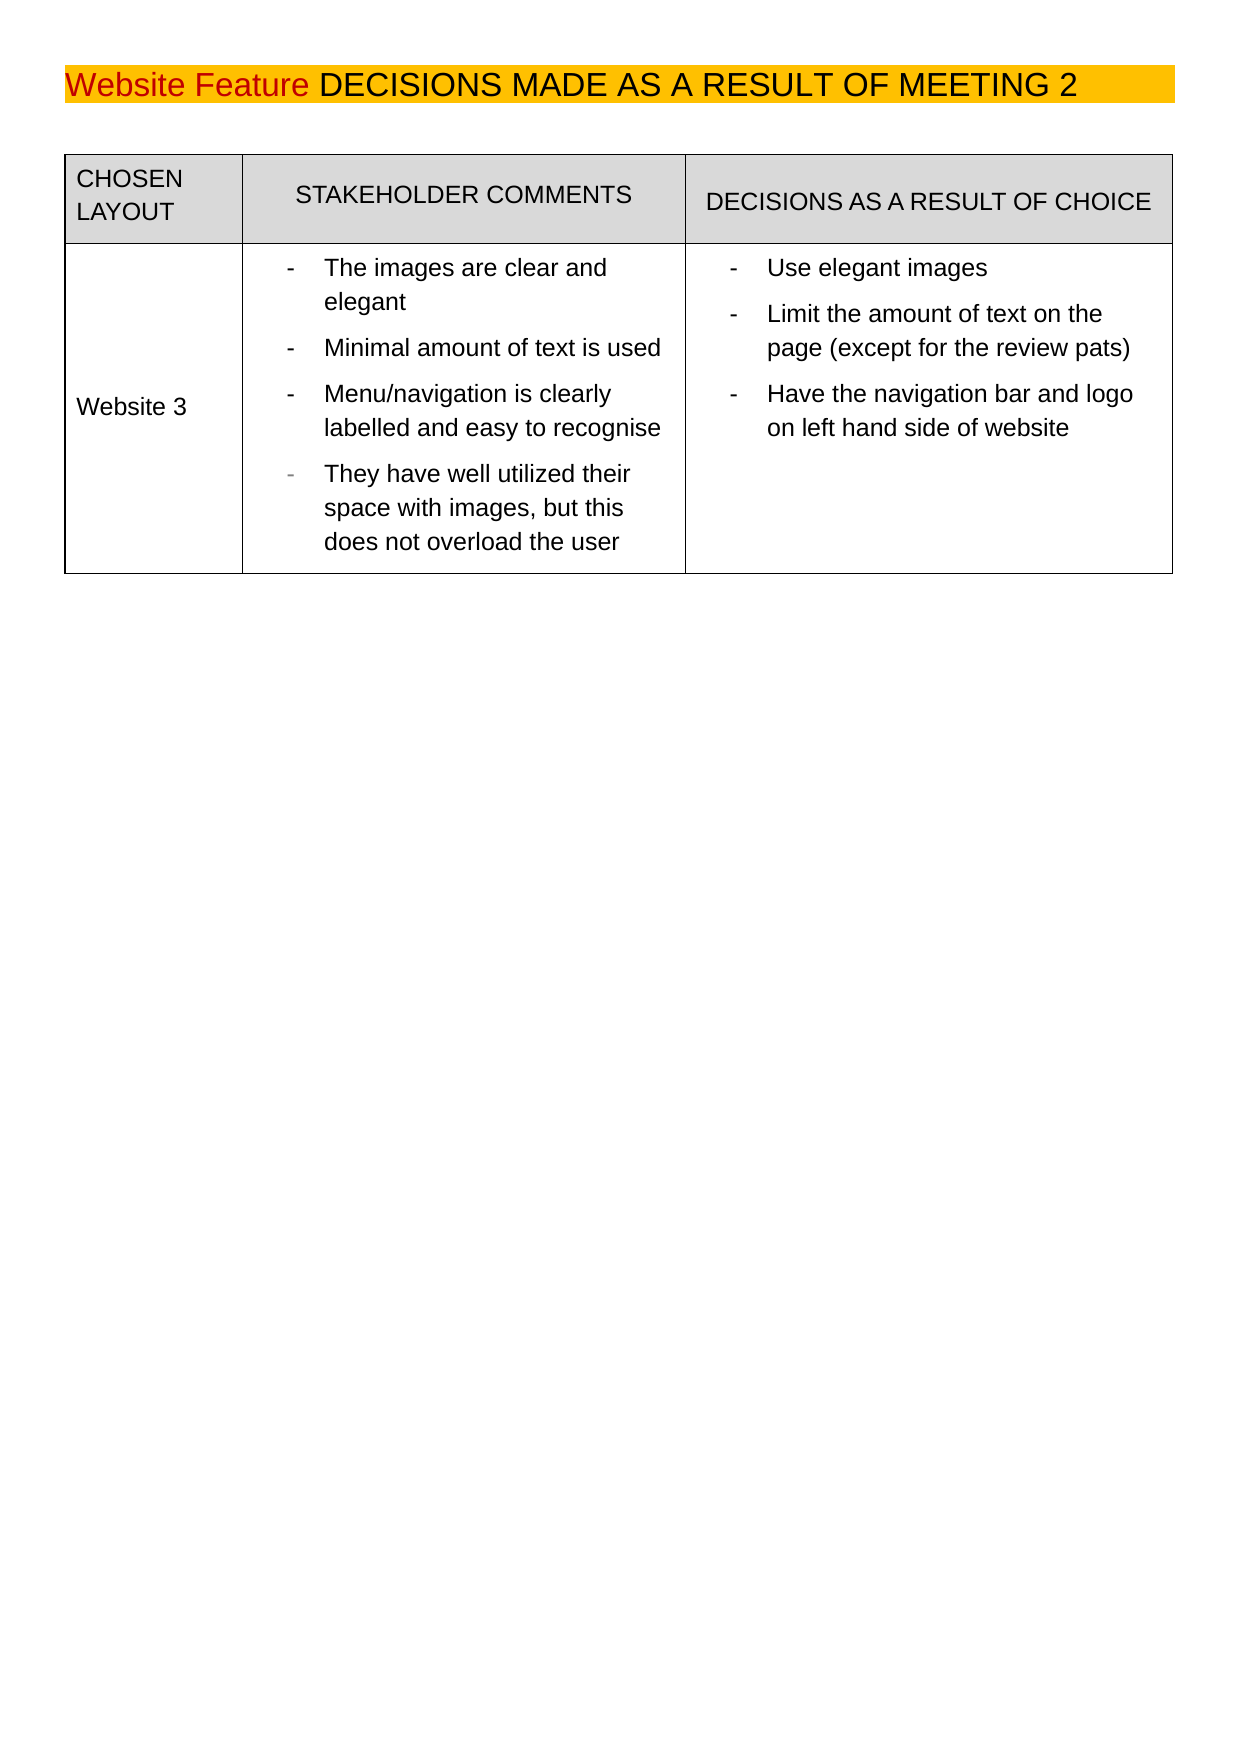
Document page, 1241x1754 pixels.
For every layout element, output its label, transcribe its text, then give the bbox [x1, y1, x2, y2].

table_cell Use elegant images Limit the amount of text on the page (except for the review pats) Have the navigation bar and logo on left hand side of website [686, 244, 1172, 573]
table_cell Website 3 [66, 244, 242, 573]
text Website Feature DECISIONS MADE AS A RESULT OF MEETING 2 [65, 65, 1175, 103]
table_header DECISIONS AS A RESULT OF CHOICE [686, 155, 1172, 243]
table_header CHOSEN LAYOUT [66, 155, 242, 243]
table_header STAKEHOLDER COMMENTS [243, 155, 685, 243]
table_cell The images are clear and elegant Minimal amount of text is used Menu/navigation is clearly labelled and easy to recognise They have well utilized their space with images, but this does not overload the user [243, 244, 685, 573]
